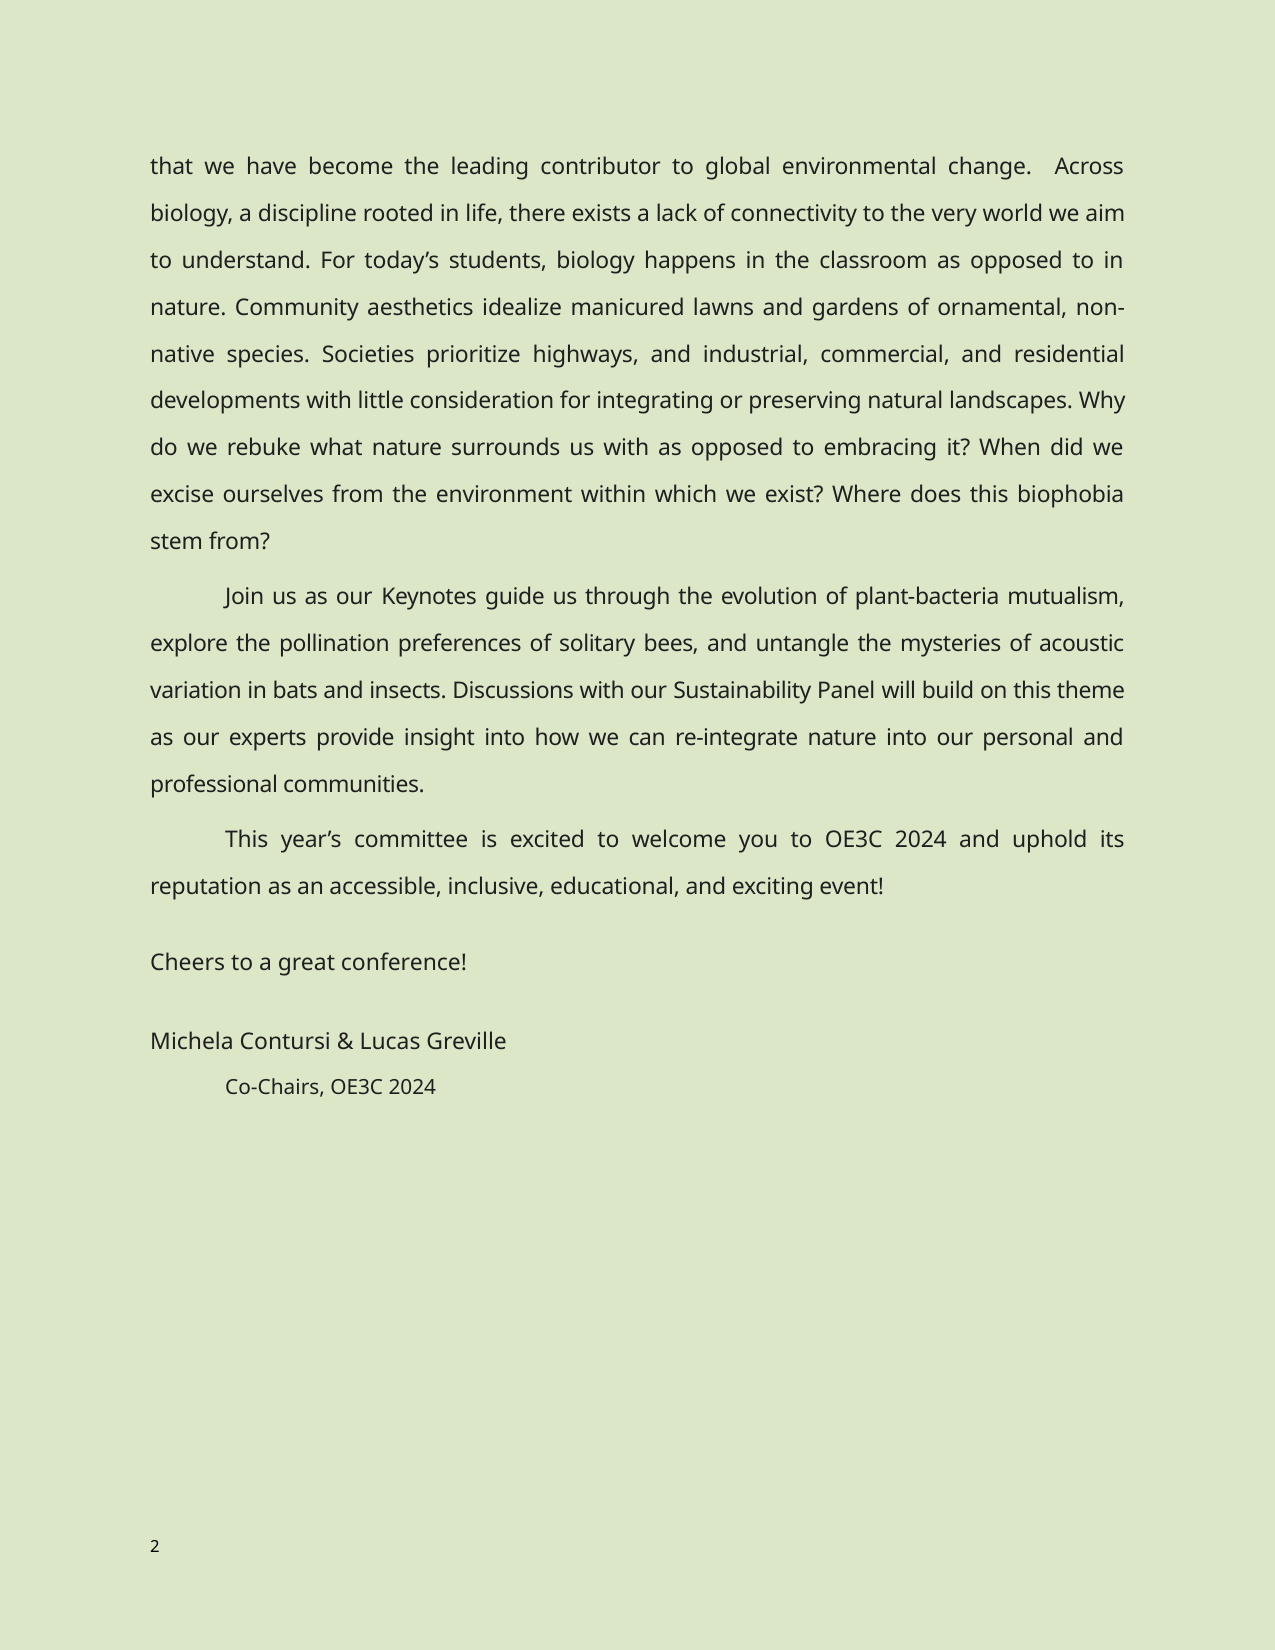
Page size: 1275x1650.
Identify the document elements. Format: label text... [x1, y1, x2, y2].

text Join us as our Keynotes guide us through the evolution of plant-bacteria mutualism, explore the pollination preferences of solitary bees, and untangle the mysteries of acoustic variation in bats and insects. Discussions with our Sustainability Panel will build on this theme as our experts provide insight into how we can re-integrate nature into our personal and professional communities. [150, 580, 1125, 799]
text This year’s committee is excited to welcome you to OE3C 2024 and uphold its reputation as an accessible, inclusive, educational, and exciting event! [150, 823, 1125, 901]
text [150, 150, 1125, 556]
text Cheers to a great conference! [150, 946, 1125, 977]
text Co-Chairs, OE3C 2024 [150, 1072, 1125, 1100]
text Michela Contursi & Lucas Greville [150, 1025, 1125, 1056]
